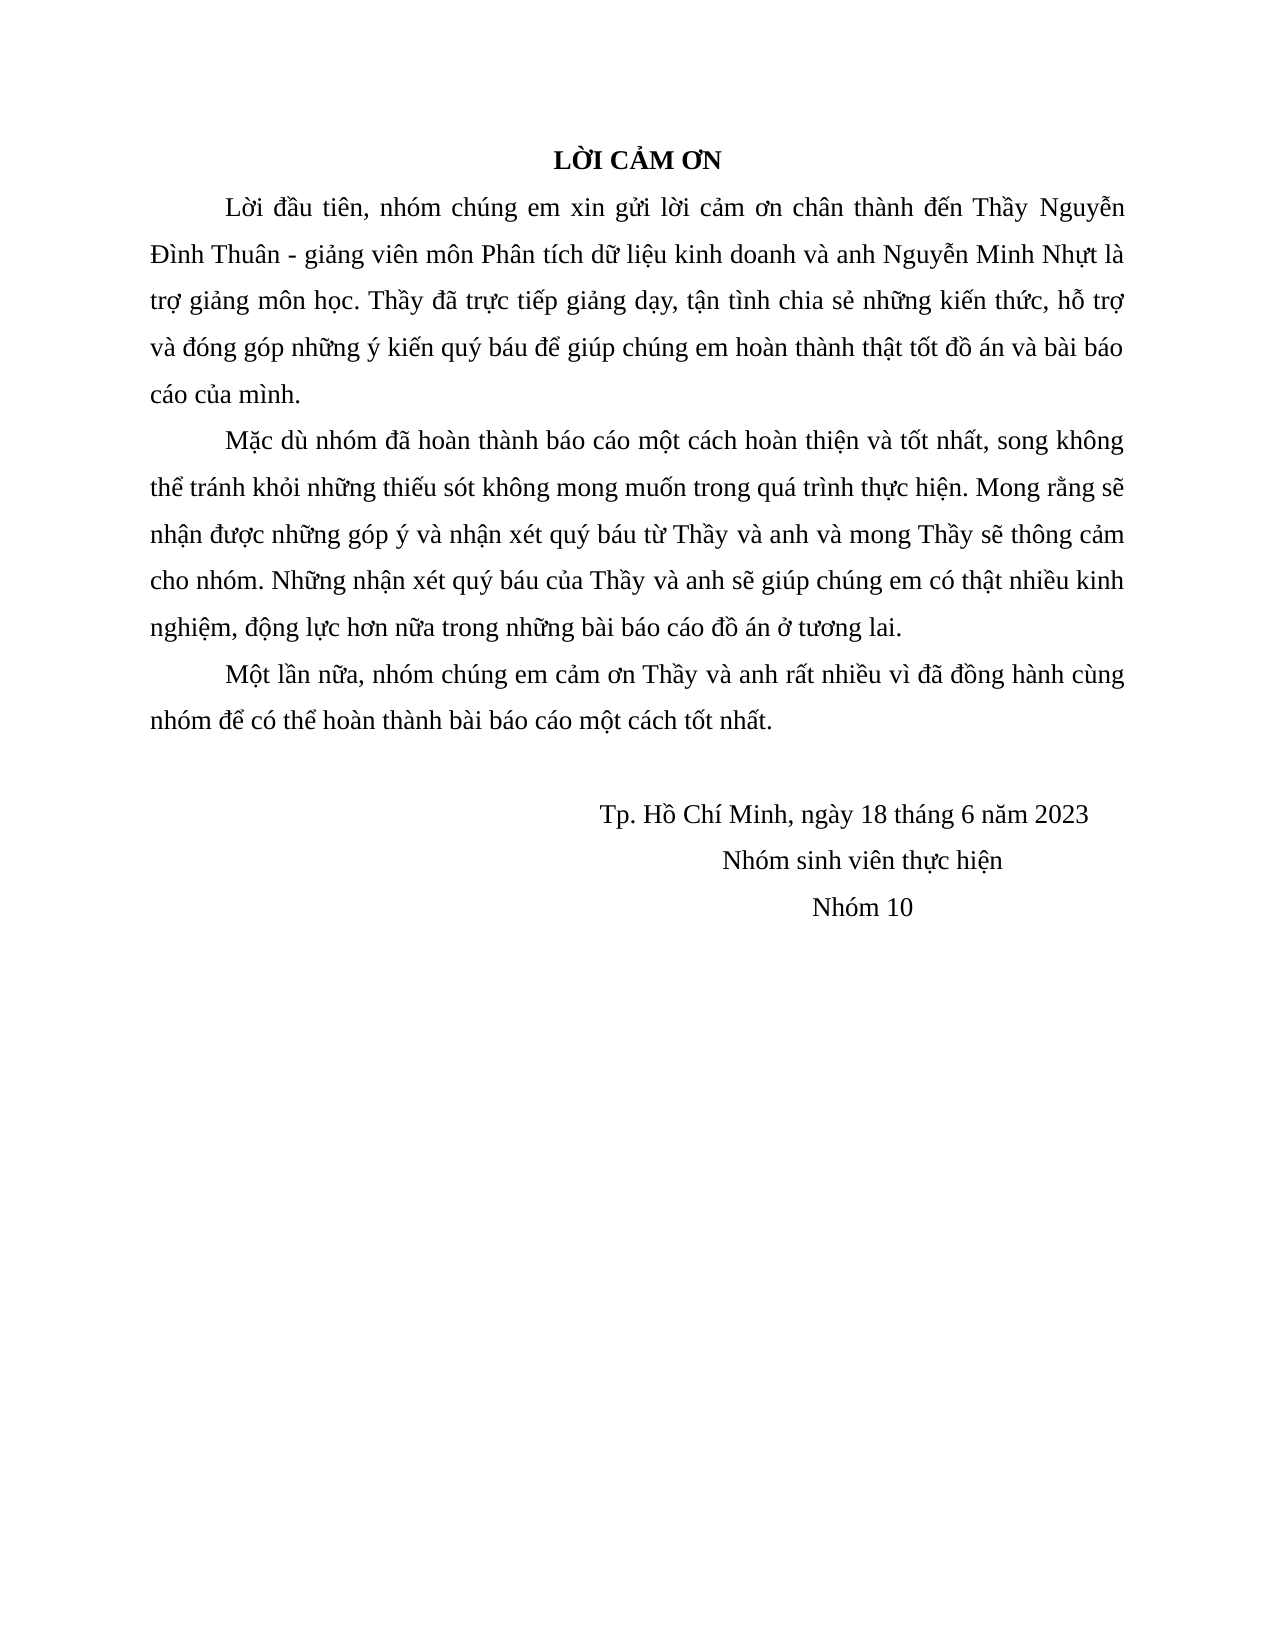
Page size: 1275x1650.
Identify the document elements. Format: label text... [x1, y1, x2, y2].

text Nhóm sinh viên thực hiện [525, 844, 1125, 876]
text Lời đầu tiên, nhóm chúng em xin gửi lời cảm ơn chân thành đến Thầy Nguyễn Đình Thuân - giảng viên môn Phân tích dữ liệu kinh doanh và anh Nguyễn Minh Nhựt là trợ giảng môn học. Thầy đã trực tiếp giảng dạy, tận tình chia sẻ những kiến thức, hỗ trợ và đóng góp những ý kiến quý báu để giúp chúng em hoàn thành thật tốt đồ án và bài báo cáo của mình. [150, 191, 1125, 409]
text Mặc dù nhóm đã hoàn thành báo cáo một cách hoàn thiện và tốt nhất, song không thể tránh khỏi những thiếu sót không mong muốn trong quá trình thực hiện. Mong rằng sẽ nhận được những góp ý và nhận xét quý báu từ Thầy và anh và mong Thầy sẽ thông cảm cho nhóm. Những nhận xét quý báu của Thầy và anh sẽ giúp chúng em có thật nhiều kinh nghiệm, động lực hơn nữa trong những bài báo cáo đồ án ở tương lai. [150, 424, 1125, 642]
text Một lần nữa, nhóm chúng em cảm ơn Thầy và anh rất nhiều vì đã đồng hành cùng nhóm để có thể hoàn thành bài báo cáo một cách tốt nhất. [150, 658, 1125, 736]
text Tp. Hồ Chí Minh, ngày 18 tháng 6 năm 2023 [525, 798, 1125, 829]
text Nhóm 10 [600, 891, 1125, 922]
text LỜI CẢM ƠN [150, 144, 1125, 176]
